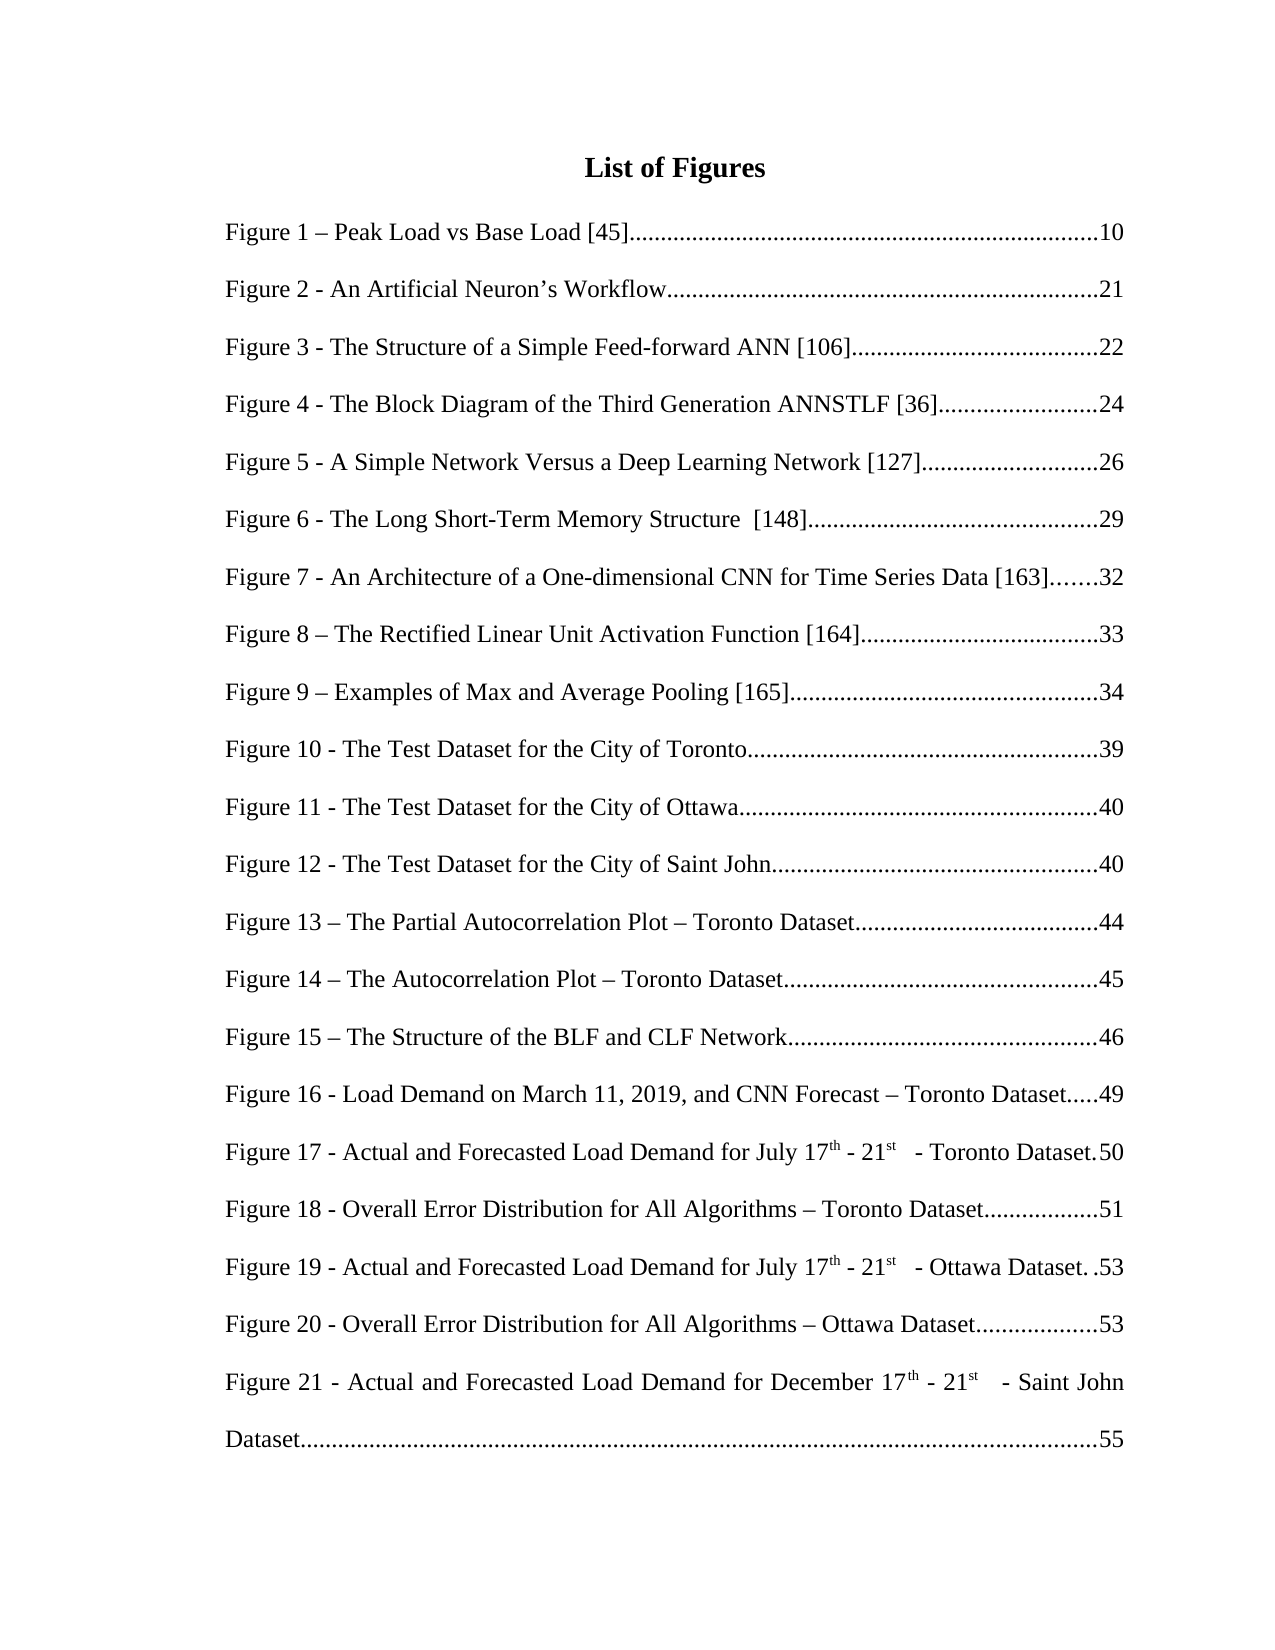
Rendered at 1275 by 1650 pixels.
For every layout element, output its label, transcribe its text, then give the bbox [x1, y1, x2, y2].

text Figure 6 - The Long Short-Term Memory Structure [148] 29 [225, 504, 1125, 533]
text Figure 19 - Actual and Forecasted Load Demand for July 17th - 21st - Ottawa Dataset 53 [225, 1252, 1125, 1281]
text Figure 12 - The Test Dataset for the City of Saint John 40 [225, 849, 1125, 878]
text Figure 10 - The Test Dataset for the City of Toronto 39 [225, 734, 1125, 763]
text Figure 21 - Actual and Forecasted Load Demand for December 17th - 21st - Saint John Dataset 55 [225, 1367, 1125, 1453]
text Figure 13 – The Partial Autocorrelation Plot – Toronto Dataset 44 [225, 907, 1125, 936]
text Figure 2 - An Artificial Neuron’s Workflow 21 [225, 274, 1125, 303]
text Figure 16 - Load Demand on March 11, 2019, and CNN Forecast – Toronto Dataset 49 [225, 1079, 1125, 1108]
text Figure 9 – Examples of Max and Average Pooling [165] 34 [225, 677, 1125, 706]
text Figure 18 - Overall Error Distribution for All Algorithms – Toronto Dataset 51 [225, 1194, 1125, 1223]
text Figure 17 - Actual and Forecasted Load Demand for July 17th - 21st - Toronto Dataset 50 [225, 1137, 1125, 1166]
text Figure 5 - A Simple Network Versus a Deep Learning Network [127] 26 [225, 447, 1125, 476]
list List of Figures [225, 150, 1125, 183]
text Figure 8 – The Rectified Linear Unit Activation Function [164] 33 [225, 619, 1125, 648]
text Figure 7 - An Architecture of a One-dimensional CNN for Time Series Data [163] 32 [225, 562, 1125, 591]
text Figure 15 – The Structure of the BLF and CLF Network 46 [225, 1022, 1125, 1051]
text Figure 3 - The Structure of a Simple Feed-forward ANN [106] 22 [225, 332, 1125, 361]
text Figure 14 – The Autocorrelation Plot – Toronto Dataset 45 [225, 964, 1125, 993]
text Figure 4 - The Block Diagram of the Third Generation ANNSTLF [36] 24 [225, 389, 1125, 418]
text Figure 20 - Overall Error Distribution for All Algorithms – Ottawa Dataset 53 [225, 1309, 1125, 1338]
text Figure 11 - The Test Dataset for the City of Ottawa 40 [225, 792, 1125, 821]
text Figure 1 – Peak Load vs Base Load [45] 10 [225, 217, 1125, 246]
